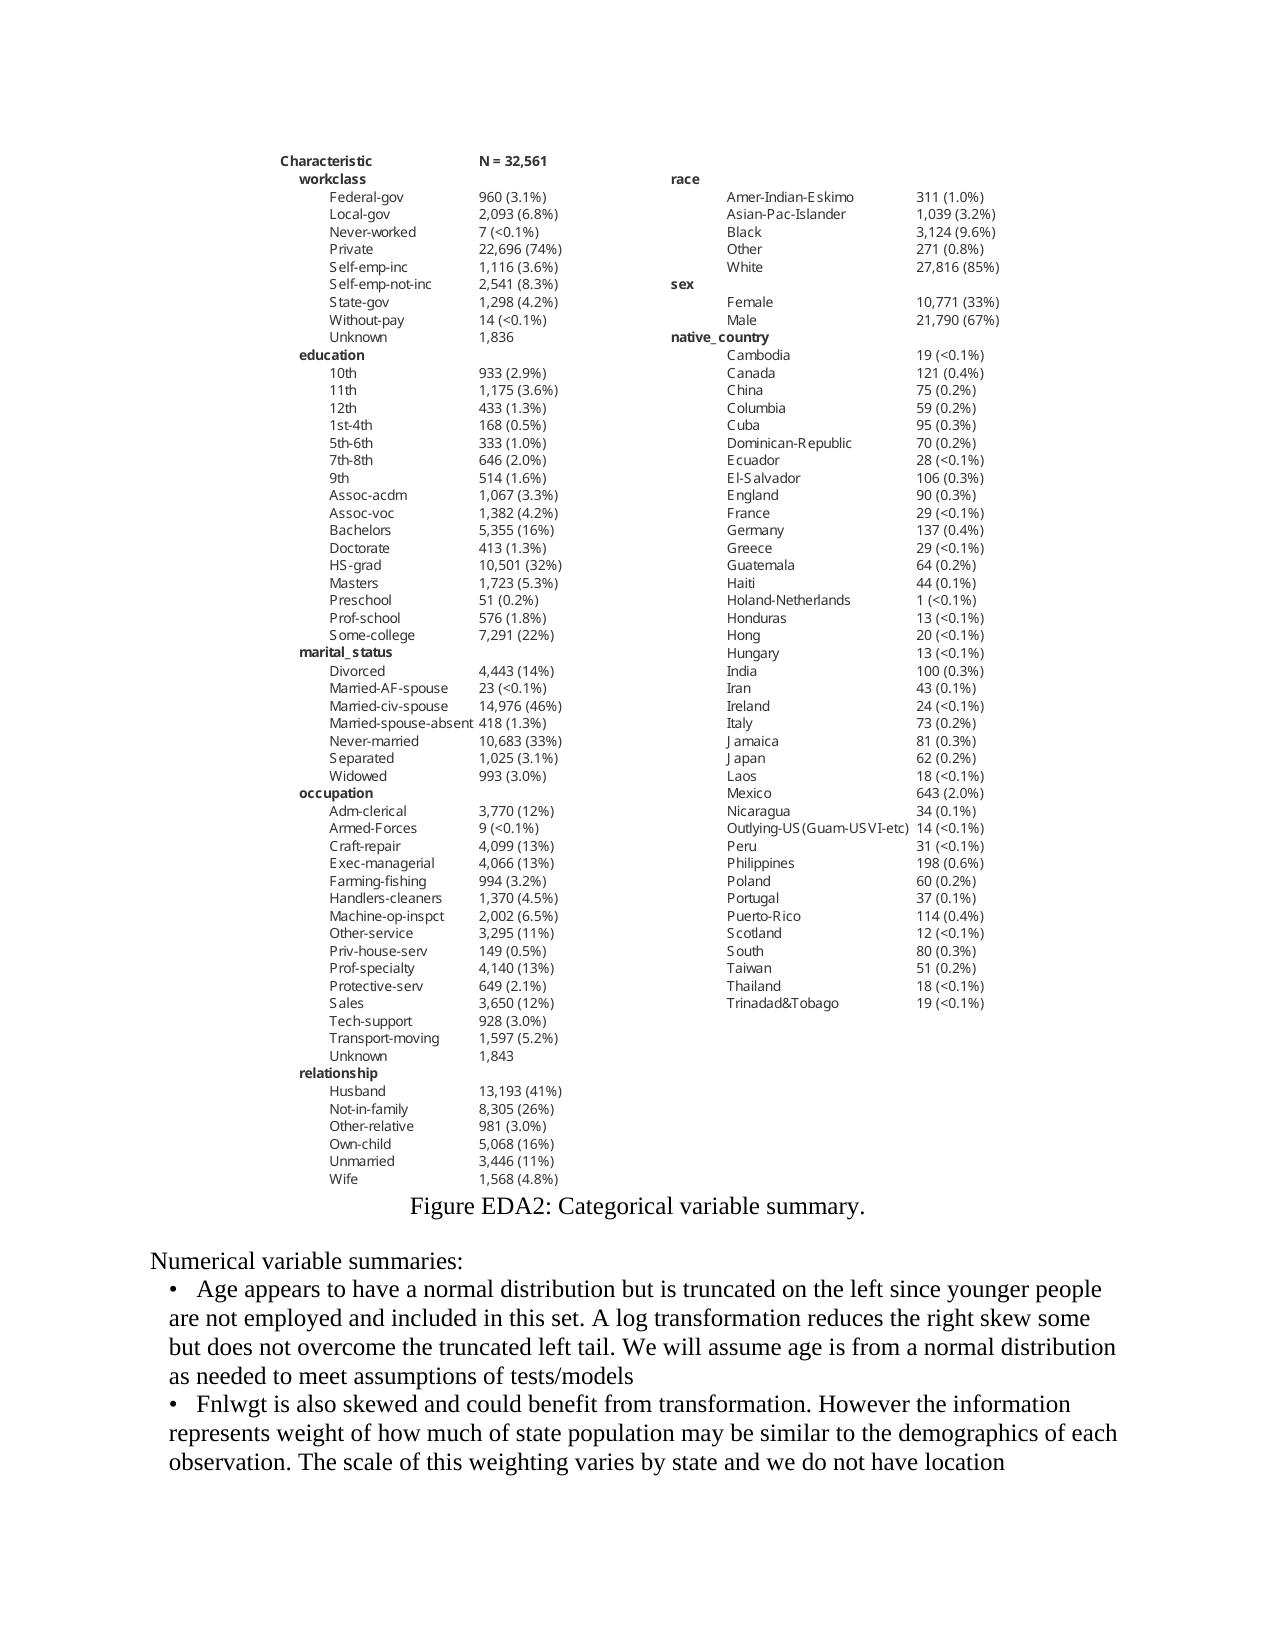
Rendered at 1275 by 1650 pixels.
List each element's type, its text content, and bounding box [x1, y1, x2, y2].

text ​​ [150, 150, 1125, 1191]
text • Age appears to have a normal distribution but is truncated on the left since younger people are not employed and included in this set. A log transformation reduces the right skew some but does not overcome the truncated left tail. We will assume age is from a normal distribution as needed to meet assumptions of tests/models [169, 1274, 1125, 1389]
text Figure EDA2: Categorical variable summary. [150, 1191, 1125, 1219]
text Numerical variable summaries: [150, 1246, 1125, 1274]
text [169, 1389, 1125, 1476]
